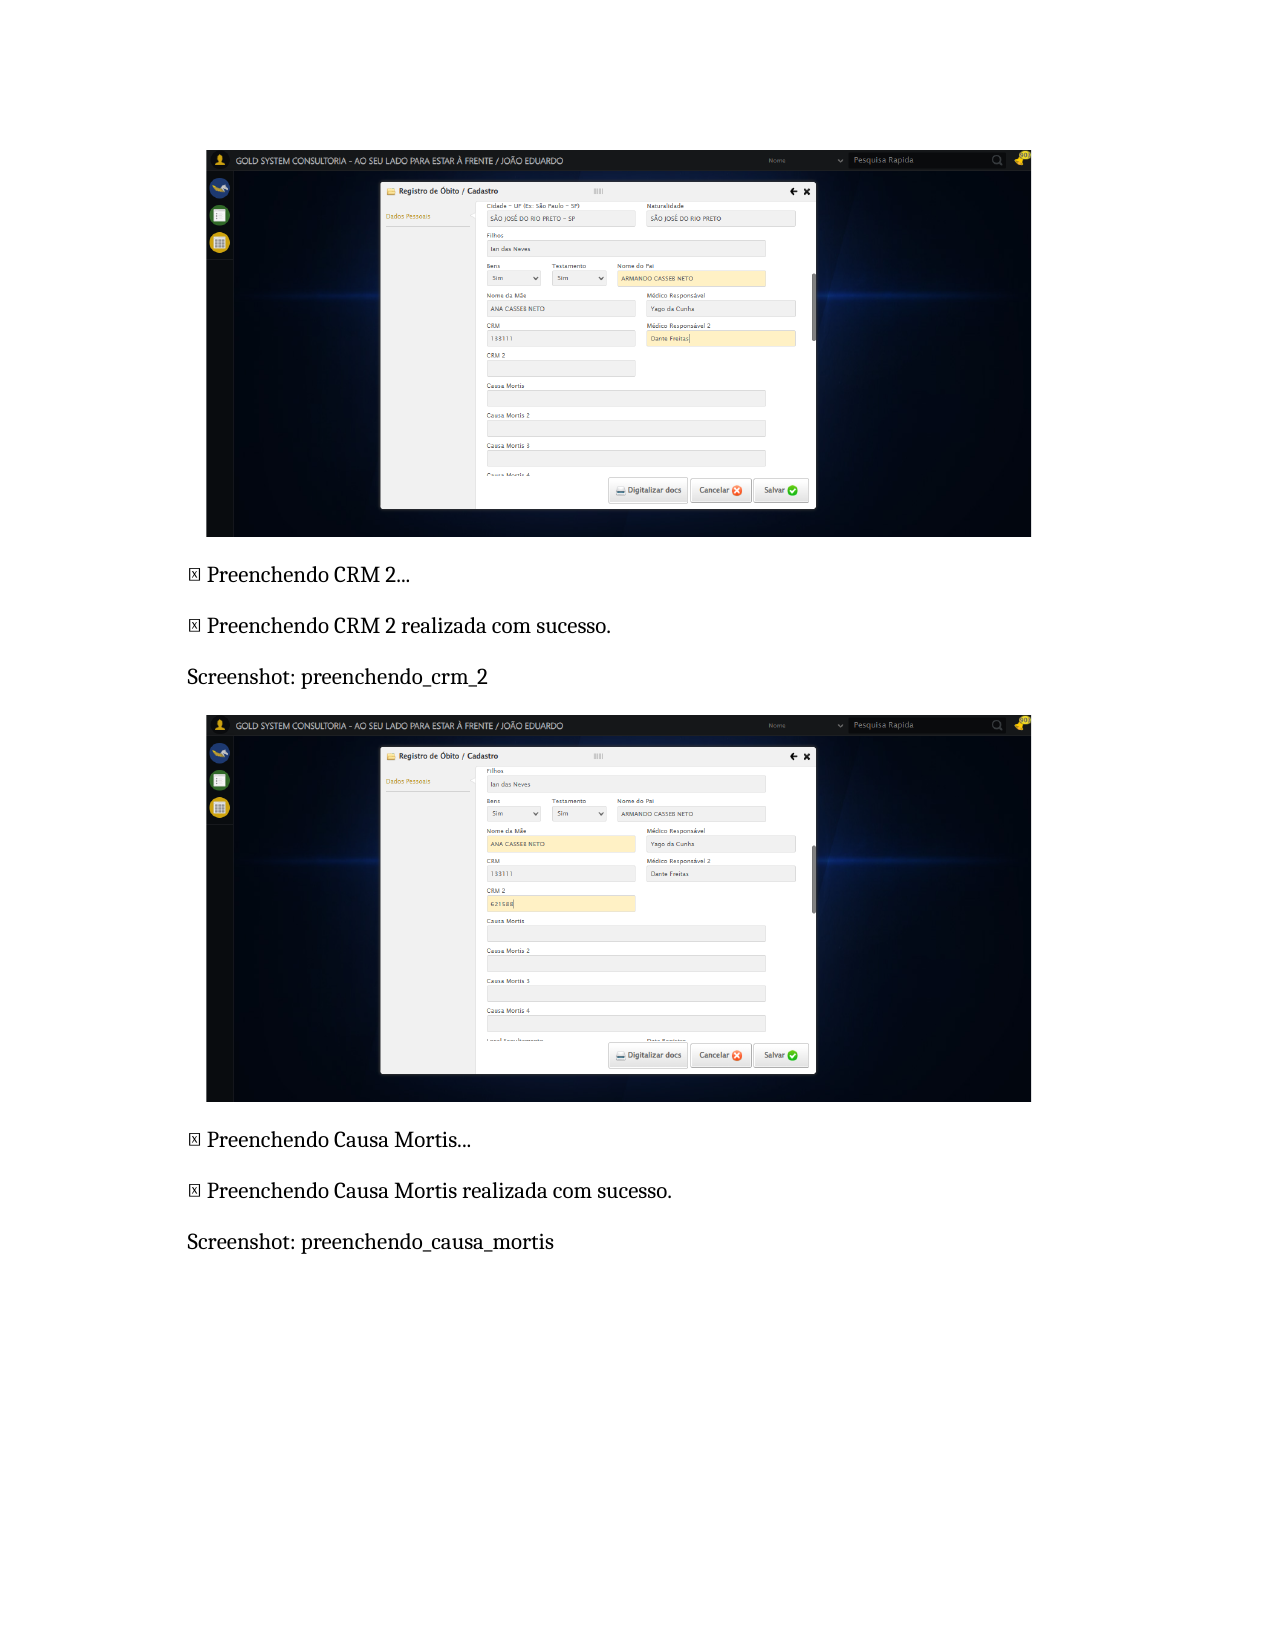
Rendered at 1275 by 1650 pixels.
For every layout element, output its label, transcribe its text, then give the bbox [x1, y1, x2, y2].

text Screenshot: preenchendo_crm_2 [187, 664, 1087, 690]
text 🔄 Preenchendo Causa Mortis... [187, 1127, 1087, 1153]
picture [206, 150, 1032, 537]
picture [206, 715, 1032, 1102]
text 🔄 Preenchendo CRM 2... [187, 562, 1087, 588]
text ✅ Preenchendo Causa Mortis realizada com sucesso. [187, 1178, 1087, 1204]
text Screenshot: preenchendo_causa_mortis [187, 1229, 1087, 1255]
text ✅ Preenchendo CRM 2 realizada com sucesso. [187, 613, 1087, 639]
